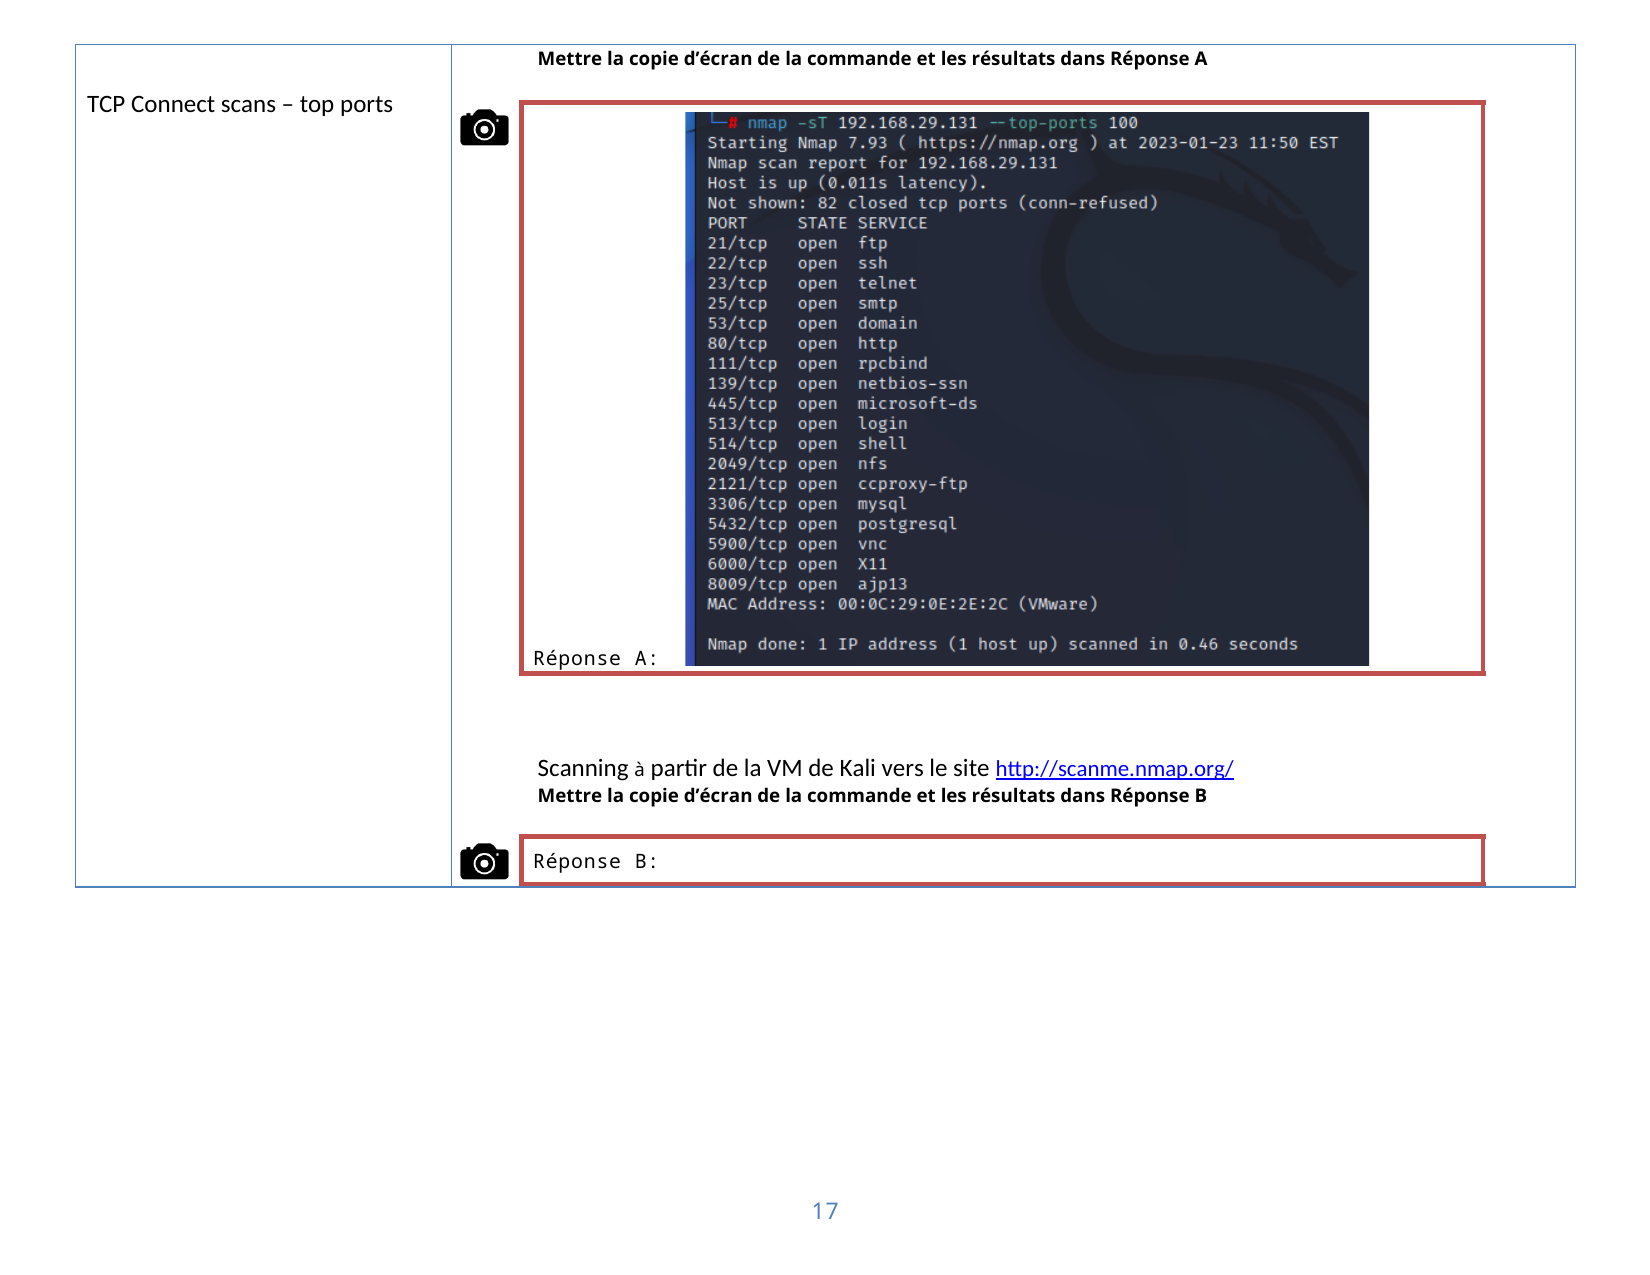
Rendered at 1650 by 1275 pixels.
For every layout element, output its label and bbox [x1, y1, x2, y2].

table_cell [452, 45, 1575, 886]
picture [457, 106, 513, 148]
picture [685, 112, 1370, 666]
table_cell [76, 45, 451, 886]
picture [457, 840, 513, 882]
